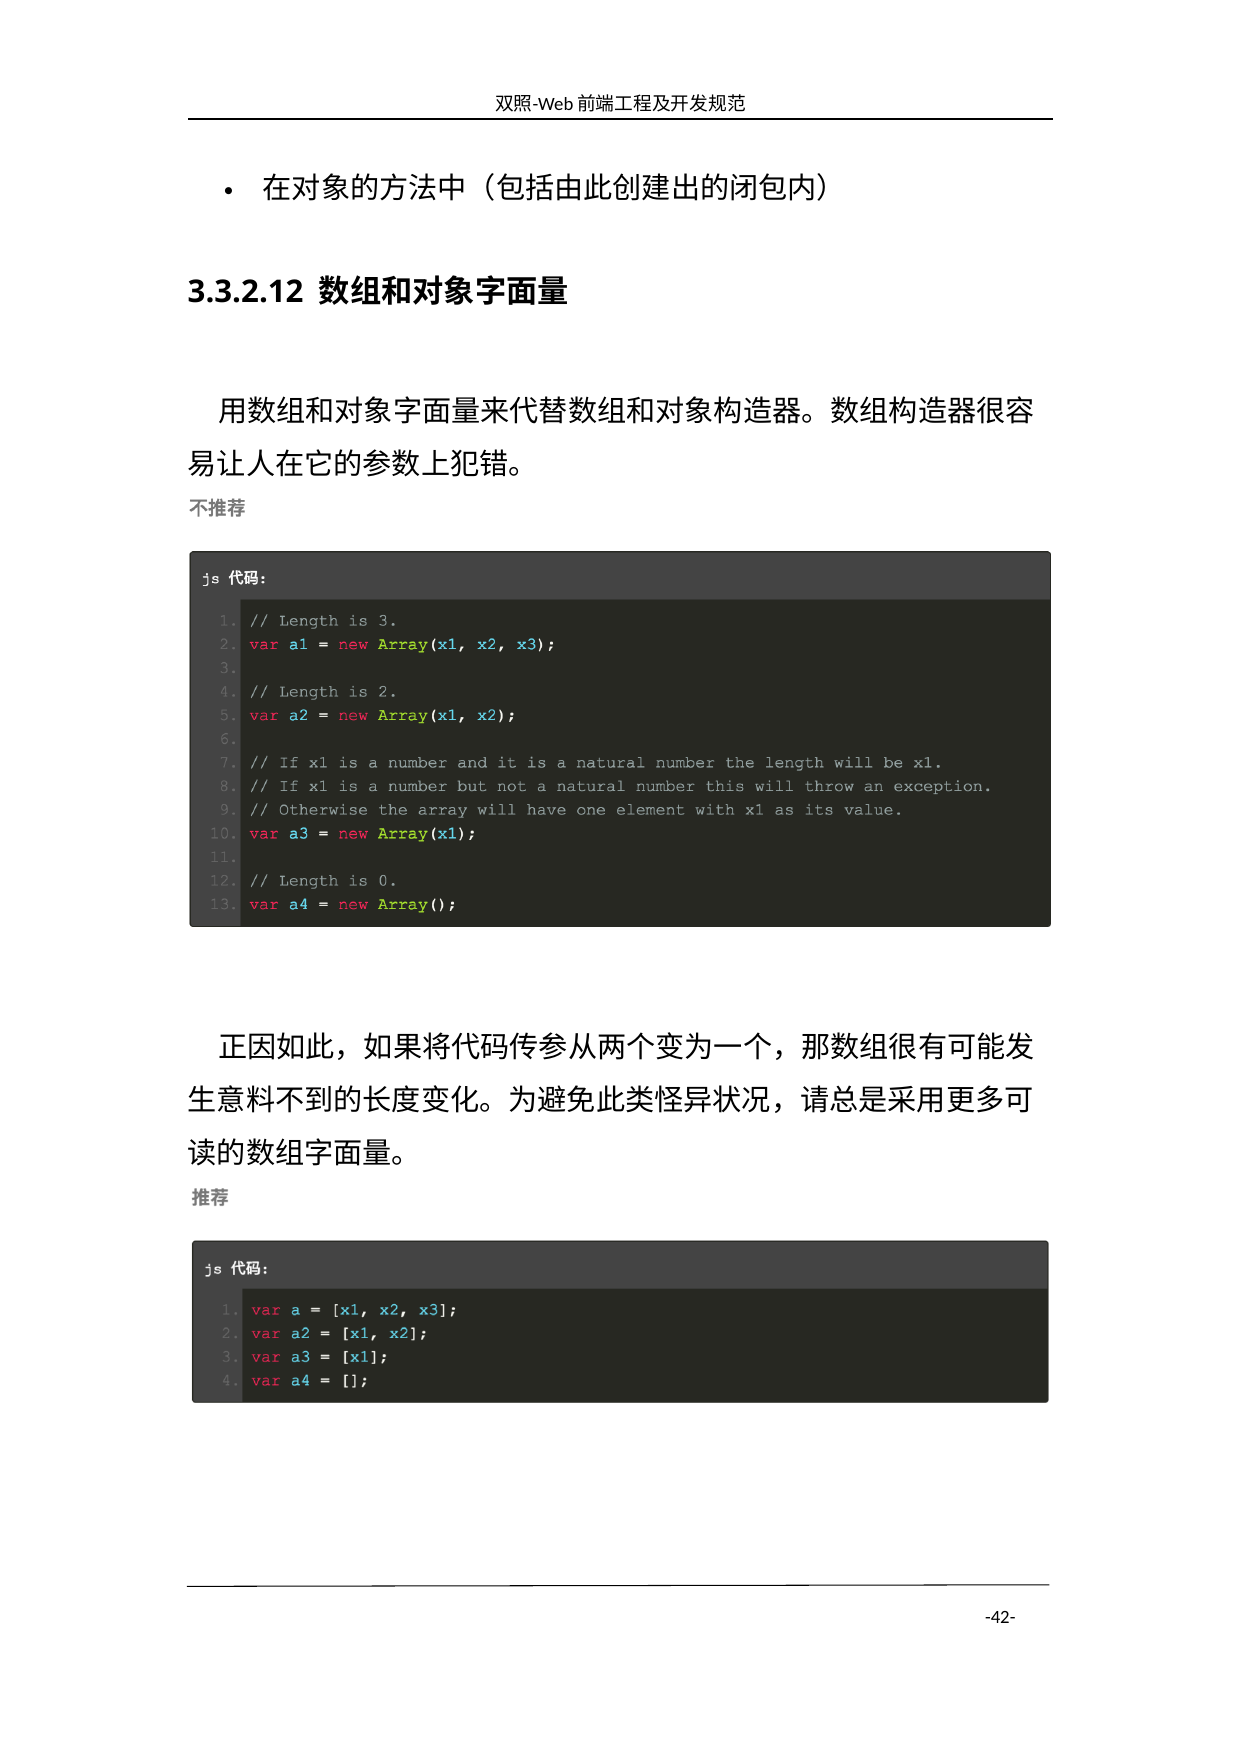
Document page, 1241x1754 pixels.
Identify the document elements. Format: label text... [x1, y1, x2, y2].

picture [187, 493, 1053, 929]
picture [187, 1182, 1053, 1409]
list 在对象的方法中（包括由此创建出的闭包内） [225, 165, 1053, 207]
text 用数组和对象字面量来代替数组和对象构造器。数组构造器很容易让人在它的参数上犯错。 [187, 387, 1053, 483]
text 正因如此，如果将代码传参从两个变为一个，那数组很有可能发生意料不到的长度变化。为避免此类怪异状况，请总是采用更多可读的数组字面量。 [187, 1023, 1053, 1172]
subtitle 数组和对象字面量 [187, 247, 1053, 332]
